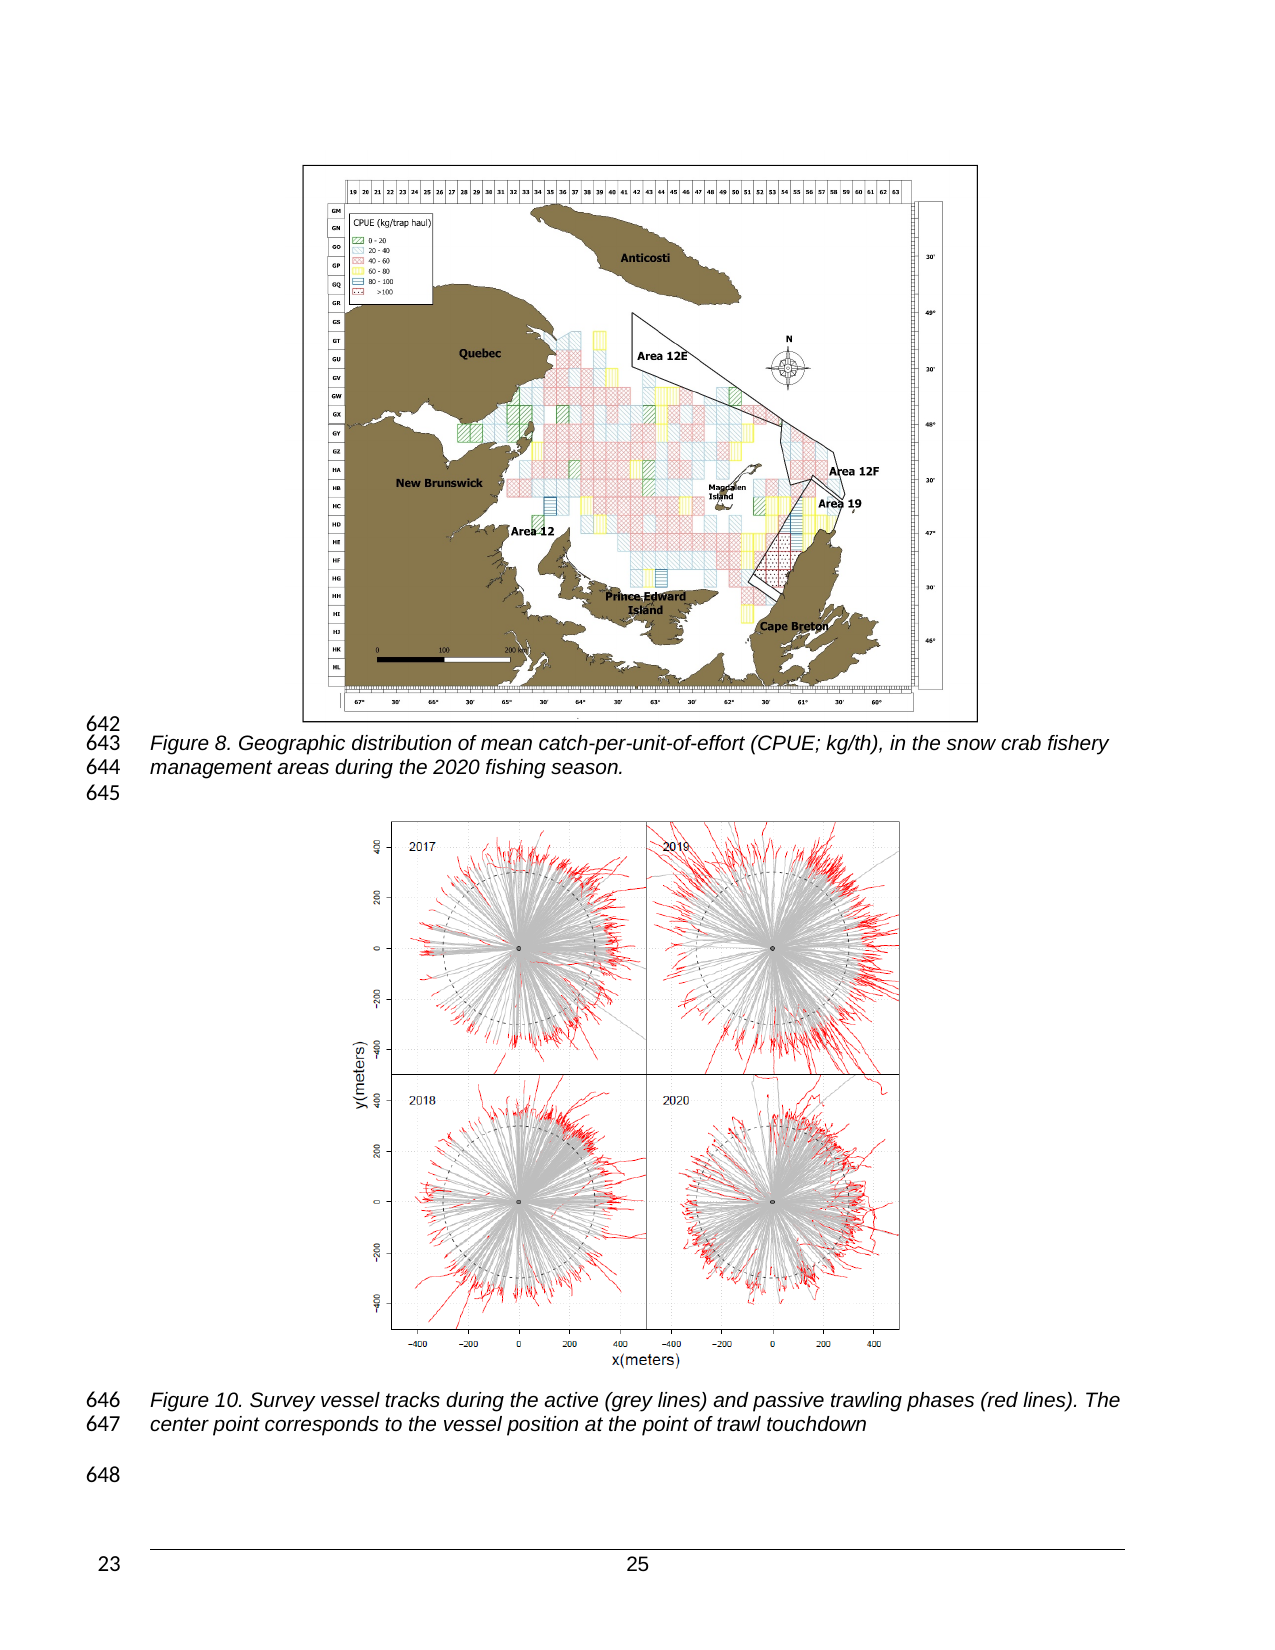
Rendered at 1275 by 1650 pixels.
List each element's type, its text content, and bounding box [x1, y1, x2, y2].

text Figure 10. Survey vessel tracks during the active (grey lines) and passive trawling phases (red lines). The center point corresponds to the vessel position at the point of trawl touchdown [150, 818, 1125, 1435]
text Figure 8. Geographic distribution of mean catch-per-unit-of-effort (CPUE; kg/th), in the snow crab fishery management areas during the 2020 fishing season. [150, 731, 1125, 779]
picture [284, 150, 991, 732]
